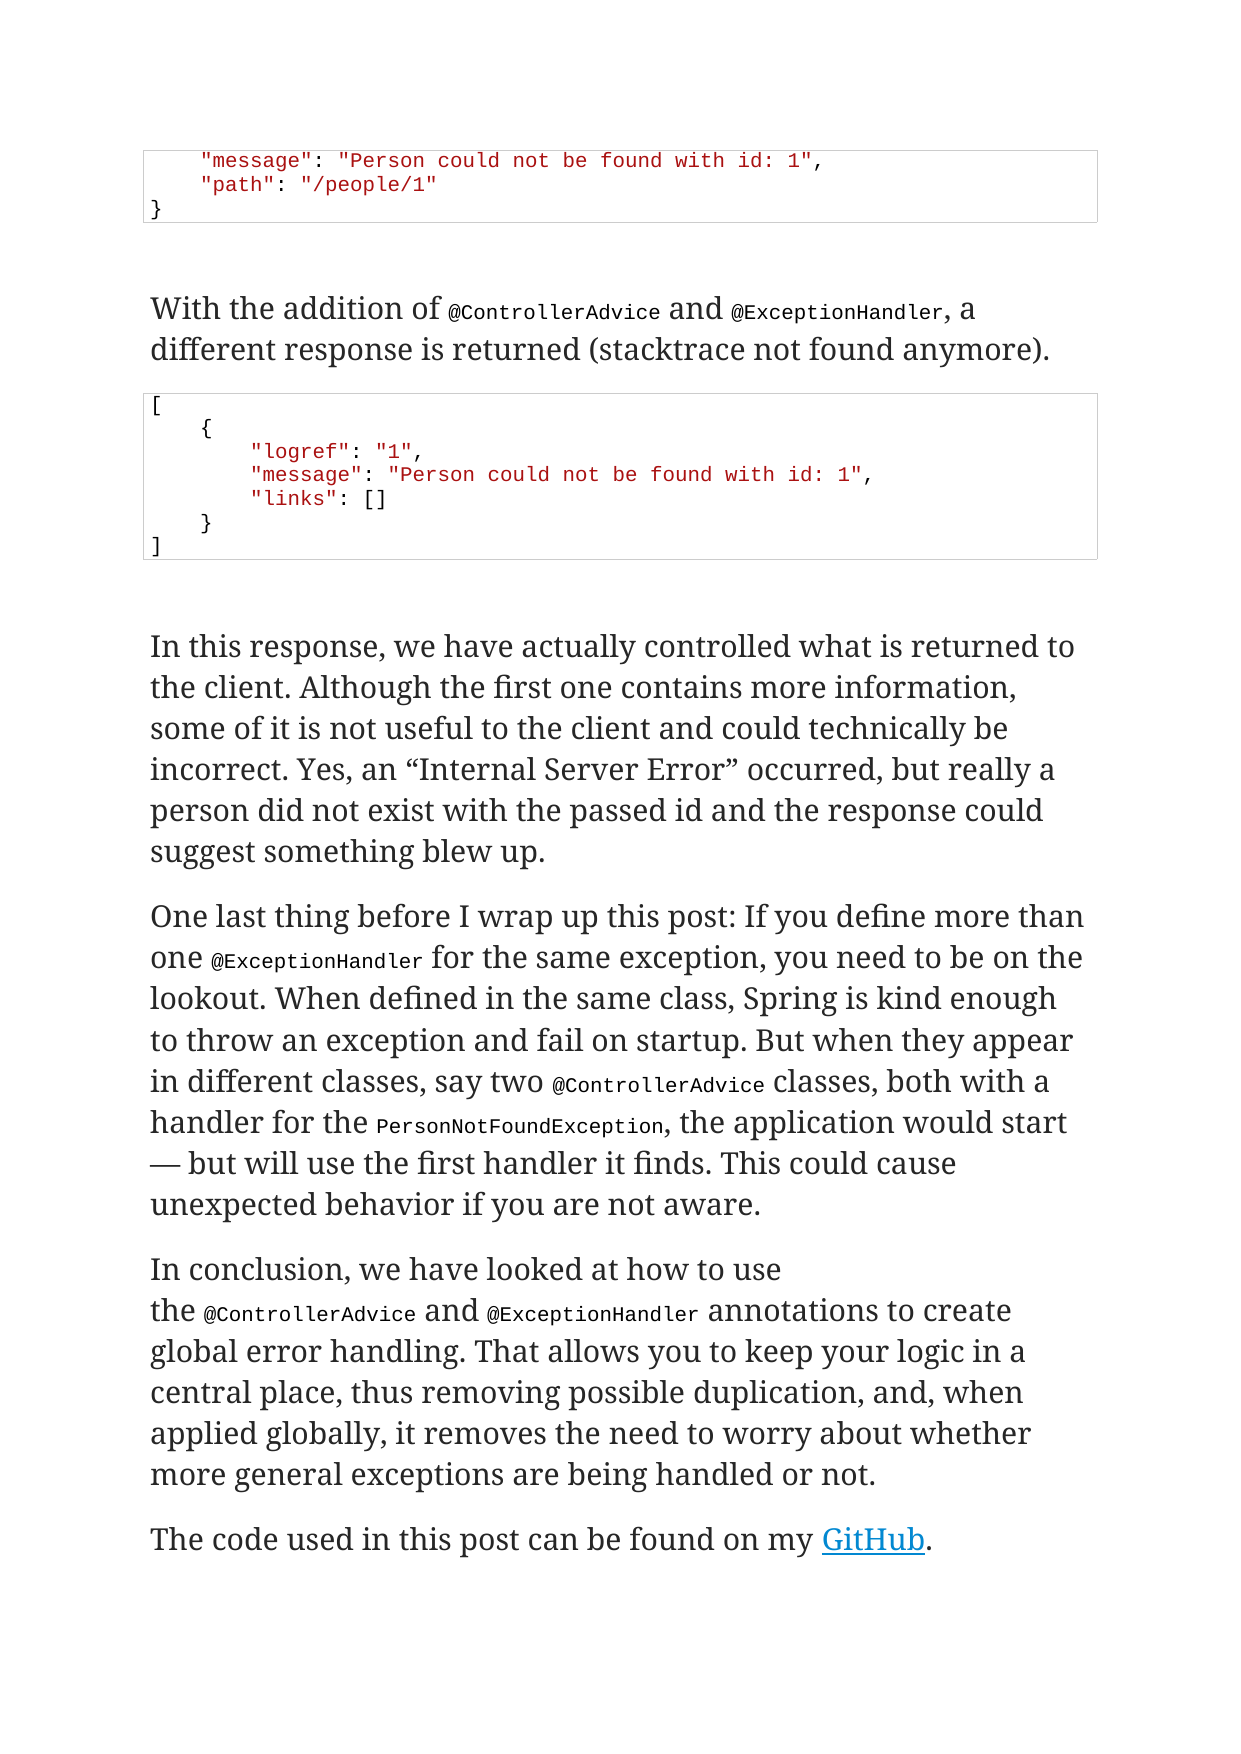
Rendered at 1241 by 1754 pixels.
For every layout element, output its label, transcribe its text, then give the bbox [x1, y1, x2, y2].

text "path": "/people/1" [150, 174, 1090, 197]
text "logref": "1", [150, 441, 1090, 464]
text In this response, we have actually controlled what is returned to the client. Although the first one contains more information, some of it is not useful to the client and could technically be incorrect. Yes, an “Internal Server Error” occurred, but really a person did not exist with the passed id and the response could suggest something blew up. [150, 625, 1090, 872]
text One last thing before I wrap up this post: If you define more than one @ExceptionHandler for the same exception, you need to be on the lookout. When defined in the same class, Spring is kind enough to throw an exception and fail on startup. But when they appear in different classes, say two @ControllerAdvice classes, both with a handler for the PersonNotFoundException, the application would start — but will use the first handler it finds. This could cause unexpected behavior if you are not aware. [150, 895, 1090, 1224]
text } [150, 512, 1090, 535]
text "message": "Person could not be found with id: 1", [144, 151, 1097, 174]
text In conclusion, we have looked at how to use the @ControllerAdvice and @ExceptionHandler annotations to create global error handling. That allows you to keep your logic in a central place, thus removing possible duplication, and, when applied globally, it removes the need to worry about whether more general exceptions are being handled or not. [150, 1248, 1090, 1495]
text With the addition of @ControllerAdvice and @ExceptionHandler, a different response is returned (stacktrace not found anymore). [150, 287, 1090, 369]
text [ [144, 394, 1097, 417]
text { [150, 417, 1090, 441]
text "message": "Person could not be found with id: 1", [150, 464, 1090, 488]
text "links": [] [150, 488, 1090, 512]
text } [144, 197, 1097, 222]
text The code used in this post can be found on my GitHub. [150, 1518, 1090, 1559]
text ] [144, 535, 1097, 559]
